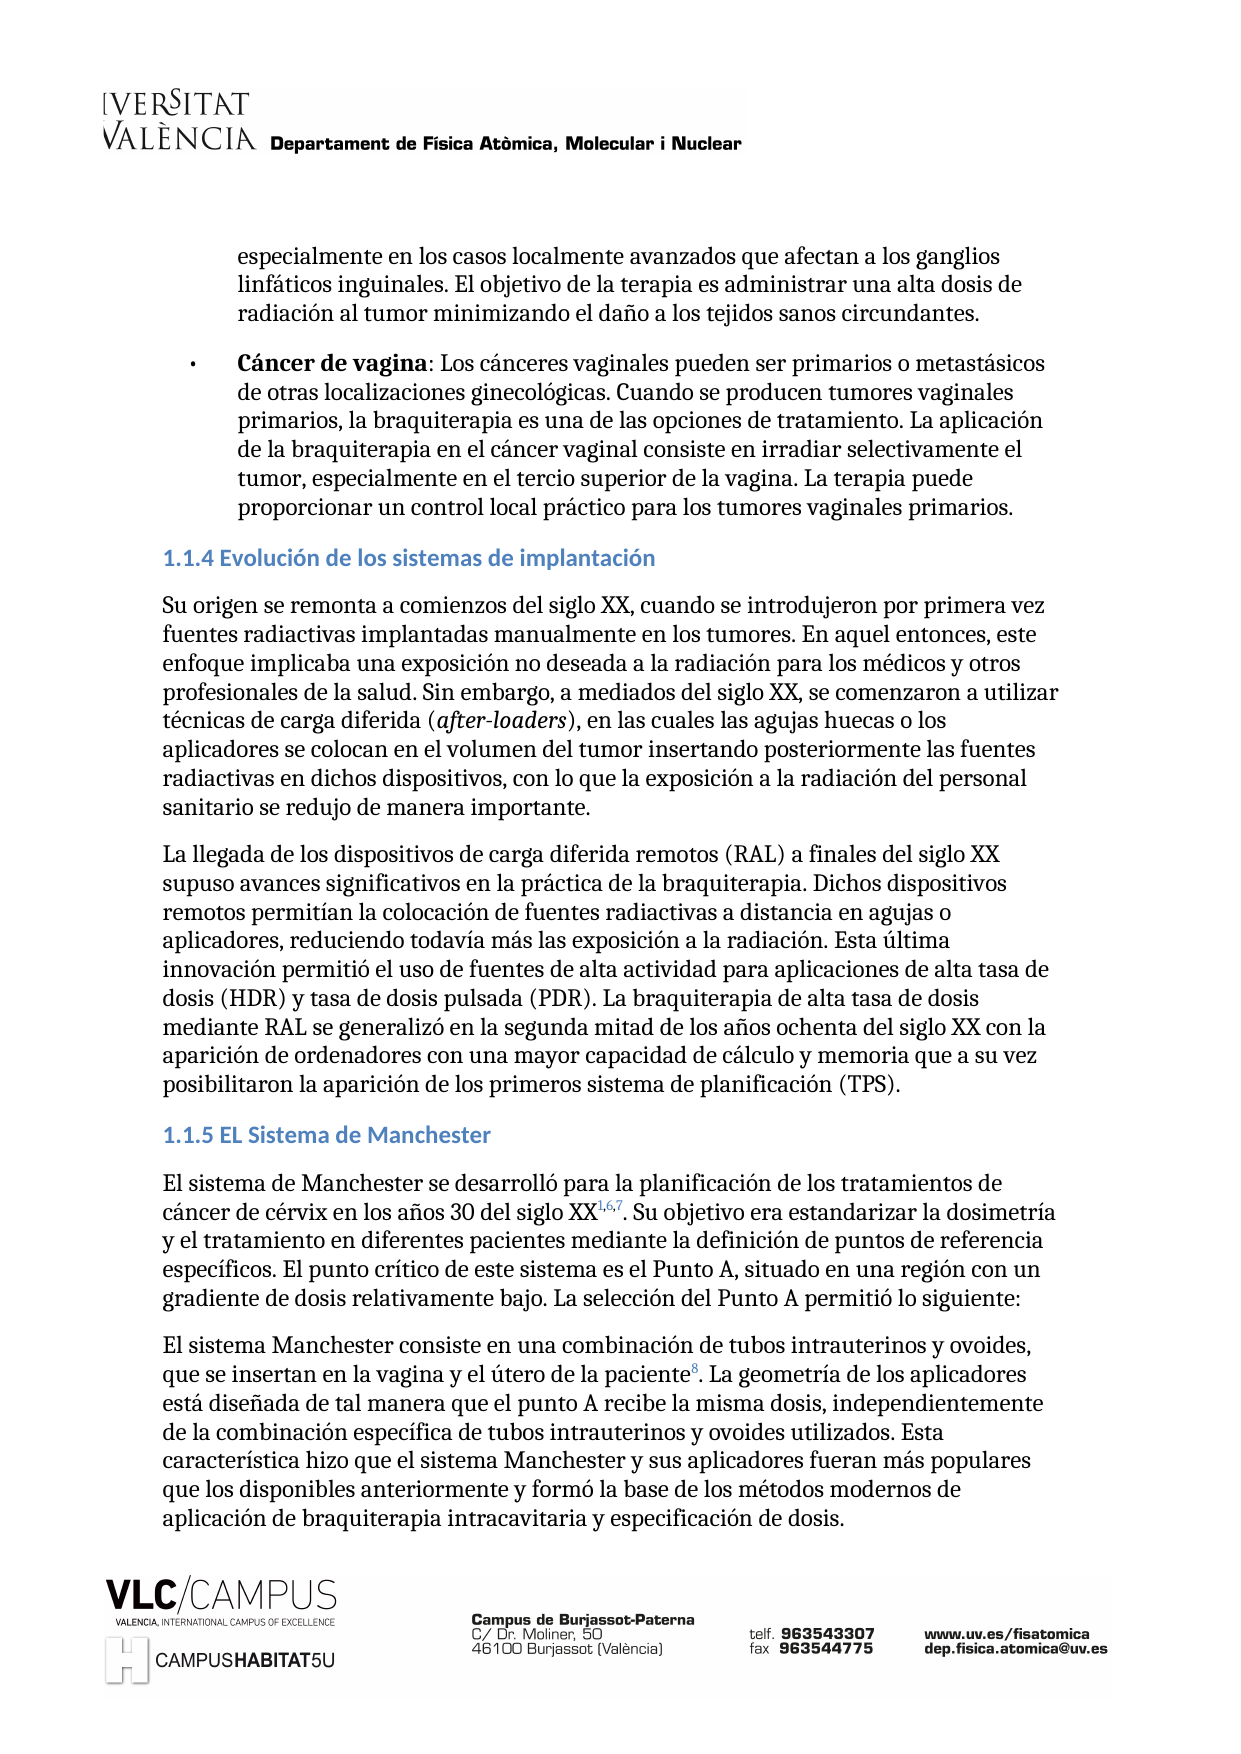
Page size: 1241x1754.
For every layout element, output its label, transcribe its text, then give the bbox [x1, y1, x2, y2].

subtitle 1.1.5 EL Sistema de Manchester [162, 1120, 1063, 1150]
text La llegada de los dispositivos de carga diferida remotos (RAL) a finales del siglo XX supuso avances significativos en la práctica de la braquiterapia. Dichos dispositivos remotos permitían la colocación de fuentes radiactivas a distancia en agujas o aplicadores, reduciendo todavía más las exposición a la radiación. Esta última innovación permitió el uso de fuentes de alta actividad para aplicaciones de alta tasa de dosis (HDR) y tasa de dosis pulsada (PDR). La braquiterapia de alta tasa de dosis mediante RAL se generalizó en la segunda mitad de los años ochenta del siglo XX con la aparición de ordenadores con una mayor capacidad de cálculo y memoria que a su vez posibilitaron la aparición de los primeros sistema de planificación (TPS). [162, 840, 1063, 1099]
subtitle 1.1.4 Evolución de los sistemas de implantación [162, 542, 1063, 573]
picture [103, 87, 748, 156]
text El sistema de Manchester se desarrolló para la planificación de los tratamientos de cáncer de cérvix en los años 30 del siglo XX1,6,7. Su objetivo era estandarizar la dosimetría y el tratamiento en diferentes pacientes mediante la definición de puntos de referencia específicos. El punto crítico de este sistema es el Punto A, situado en una región con un gradiente de dosis relativamente bajo. La selección del Punto A permitió lo siguiente: [162, 1169, 1063, 1313]
list Cáncer de vagina: Los cánceres vaginales pueden ser primarios o metastásicos de otras localizaciones ginecológicas. Cuando se producen tumores vaginales primarios, la braquiterapia es una de las opciones de tratamiento. La aplicación de la braquiterapia en el cáncer vaginal consiste en irradiar selectivamente el tumor, especialmente en el tercio superior de la vagina. La terapia puede proporcionar un control local práctico para los tumores vaginales primarios. [187, 349, 1063, 521]
text Su origen se remonta a comienzos del siglo XX, cuando se introdujeron por primera vez fuentes radiactivas implantadas manualmente en los tumores. En aquel entonces, este enfoque implicaba una exposición no deseada a la radiación para los médicos y otros profesionales de la salud. Sin embargo, a mediados del siglo XX, se comenzaron a utilizar técnicas de carga diferida (after-loaders), en las cuales las agujas huecas o los aplicadores se colocan en el volumen del tumor insertando posteriormente las fuentes radiactivas en dichos dispositivos, con lo que la exposición a la radiación del personal sanitario se redujo de manera importante. [162, 591, 1063, 821]
text El sistema Manchester consiste en una combinación de tubos intrauterinos y ovoides, que se insertan en la vagina y el útero de la paciente8. La geometría de los aplicadores está diseñada de tal manera que el punto A recibe la misma dosis, independientemente de la combinación específica de tubos intrauterinos y ovoides utilizados. Esta característica hizo que el sistema Manchester y sus aplicadores fueran más populares que los disponibles anteriormente y formó la base de los métodos modernos de aplicación de braquiterapia intracavitaria y especificación de dosis. [162, 1331, 1063, 1533]
picture [103, 1575, 1113, 1701]
